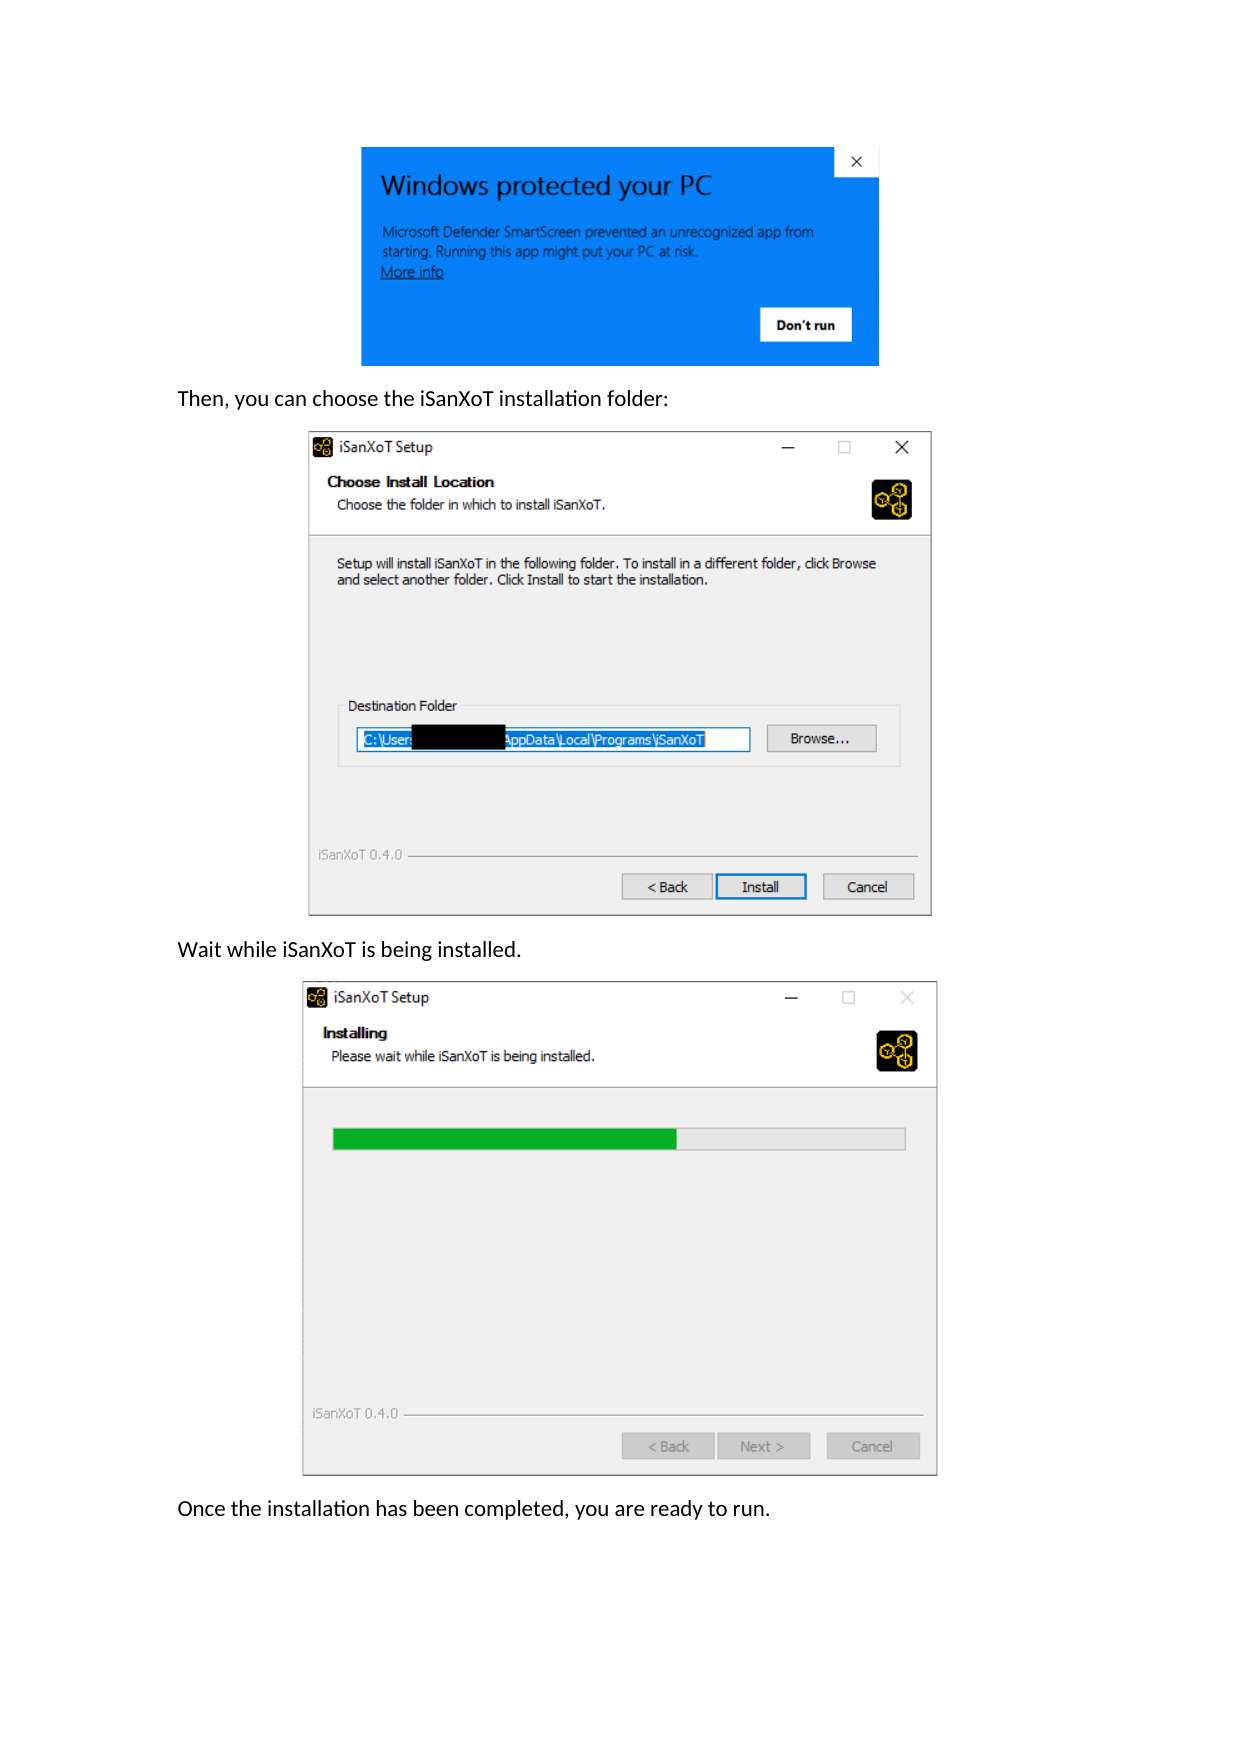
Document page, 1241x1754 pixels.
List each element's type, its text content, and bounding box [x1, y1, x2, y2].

text Then, you can choose the iSanXoT installation folder: [177, 384, 1063, 412]
picture [308, 431, 932, 916]
picture [361, 147, 880, 366]
text Once the installation has been completed, you are ready to run. [177, 1494, 1063, 1522]
text Wait while iSanXoT is being installed. [177, 935, 1063, 963]
picture [302, 981, 938, 1476]
